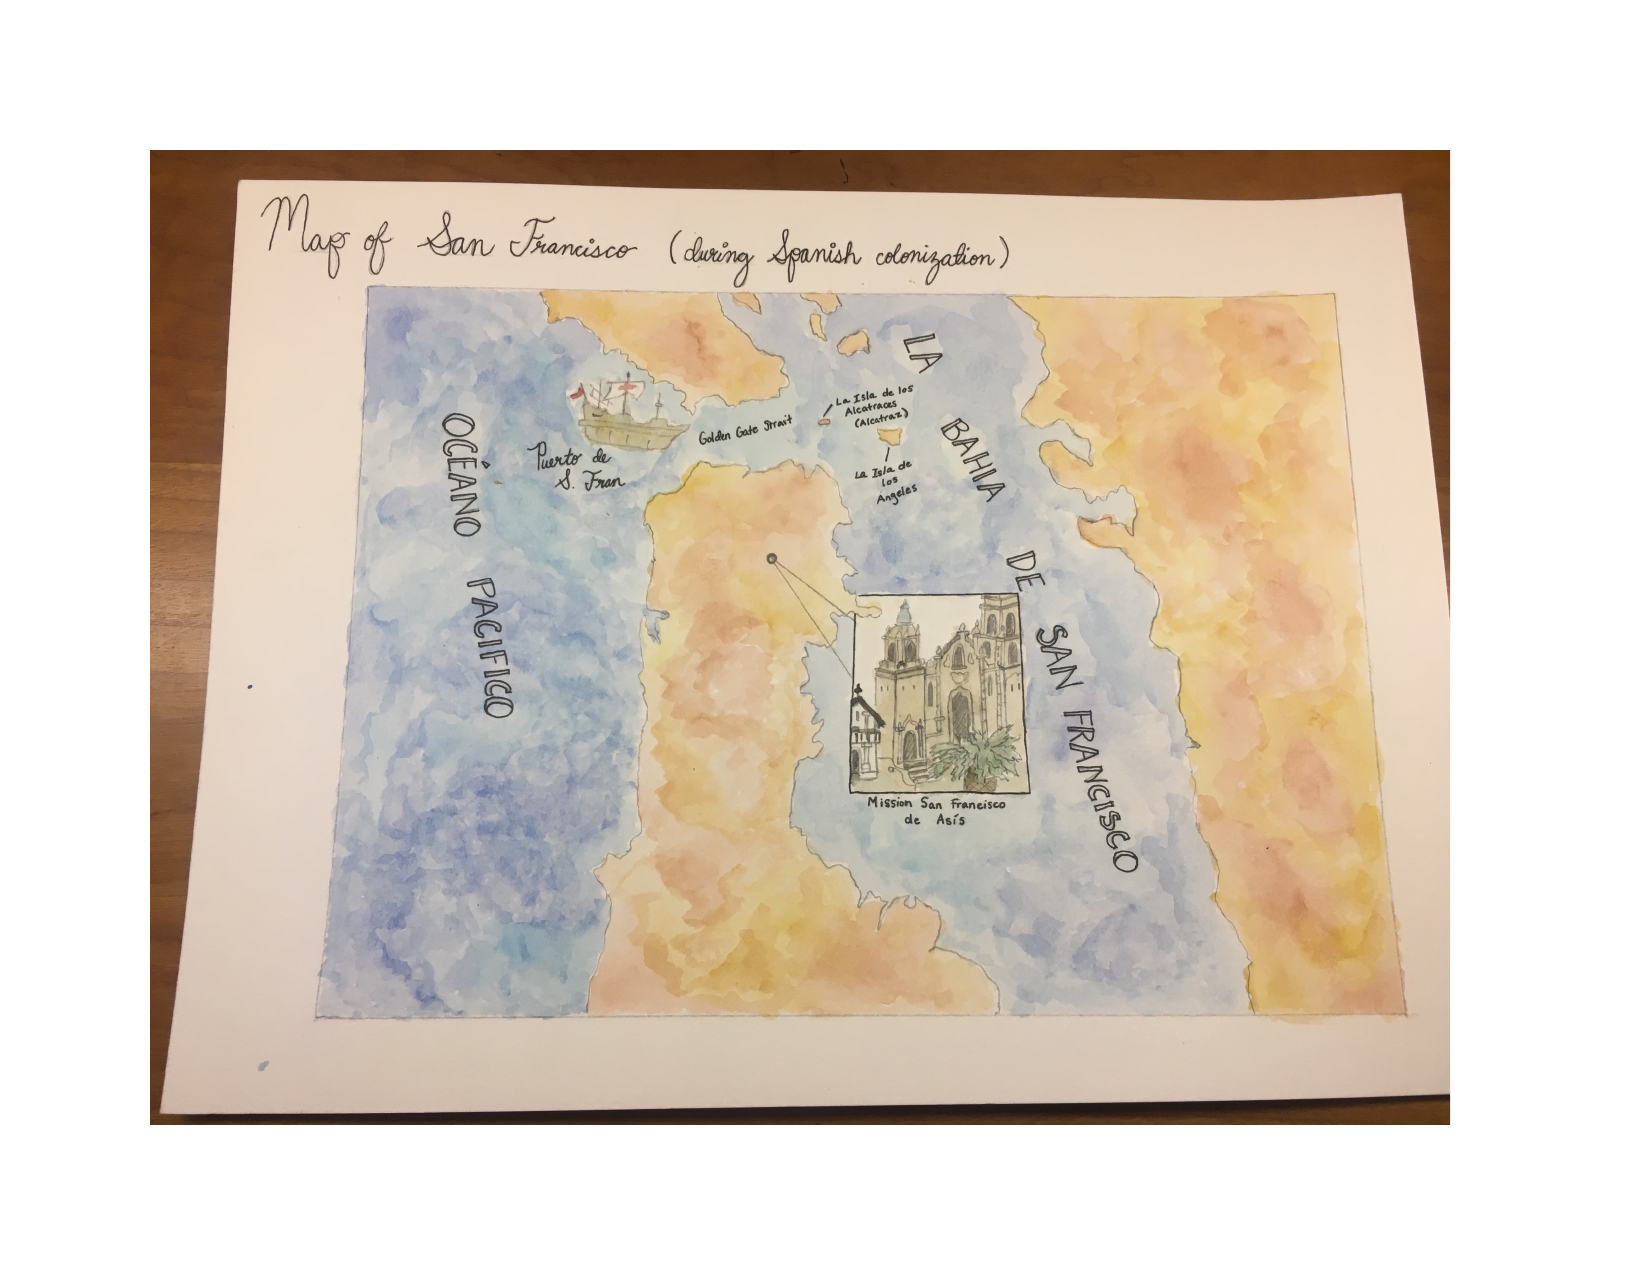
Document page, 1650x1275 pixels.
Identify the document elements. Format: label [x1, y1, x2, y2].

picture [150, 150, 1450, 1125]
